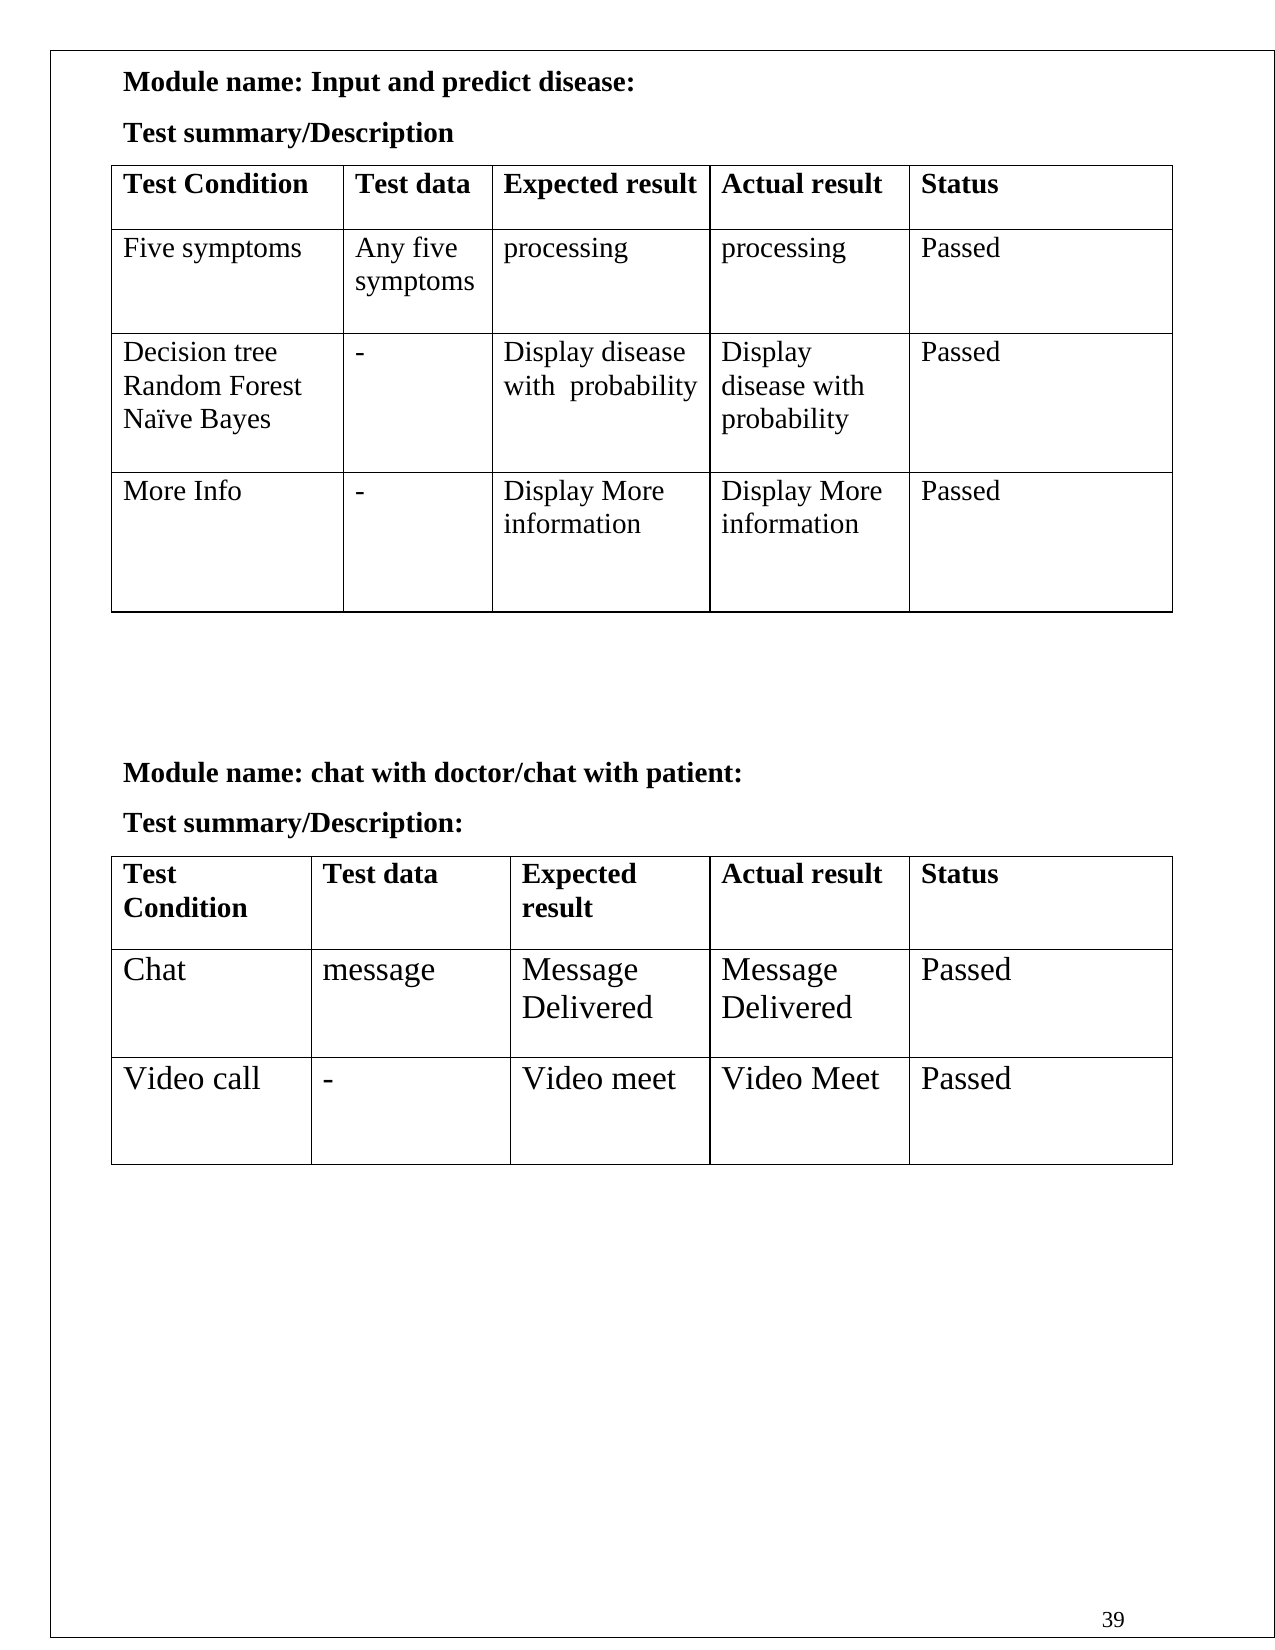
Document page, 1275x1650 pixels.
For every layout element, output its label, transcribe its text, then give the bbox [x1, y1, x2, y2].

table_cell Display disease with probability [711, 334, 909, 472]
table_header Actual result [711, 166, 909, 229]
table_cell message [312, 950, 510, 1057]
table_cell Chat [112, 950, 311, 1057]
table_cell Video call [112, 1058, 311, 1164]
table_cell Passed [910, 473, 1172, 611]
table_header Actual result [711, 857, 909, 948]
table_header Expected result [493, 166, 709, 229]
table_cell Message Delivered [711, 950, 909, 1057]
table_cell - [312, 1058, 510, 1164]
table_cell processing [711, 230, 909, 333]
table_cell Any five symptoms [344, 230, 492, 333]
table_cell Decision tree Random Forest Naïve Bayes [112, 334, 343, 472]
table_header Test Condition [112, 166, 343, 229]
text Test summary/Description [123, 115, 1274, 148]
table_header Test Condition [112, 857, 311, 948]
table_cell Display More information [493, 473, 709, 611]
table_cell processing [493, 230, 709, 333]
text Module name: chat with doctor/chat with patient: [123, 755, 1274, 788]
text Test summary/Description: [123, 805, 1274, 839]
table_cell More Info [112, 473, 343, 611]
table_header Expected result [511, 857, 709, 948]
table_cell Video Meet [711, 1058, 909, 1164]
table_cell Passed [910, 1058, 1172, 1164]
table_cell Display More information [711, 473, 909, 611]
text Module name: Input and predict disease: [123, 64, 1274, 98]
table_cell Passed [910, 334, 1172, 472]
table_cell Passed [910, 950, 1172, 1057]
table_header Status [910, 166, 1172, 229]
table_cell Video meet [511, 1058, 709, 1164]
table_cell Display disease with probability [493, 334, 709, 472]
table_header Test data [344, 166, 492, 229]
table_cell - [344, 473, 492, 611]
table_cell Five symptoms [112, 230, 343, 333]
table_cell Passed [910, 230, 1172, 333]
table_header Test data [312, 857, 510, 948]
table_cell Message Delivered [511, 950, 709, 1057]
table_header Status [910, 857, 1172, 948]
table_cell - [344, 334, 492, 472]
